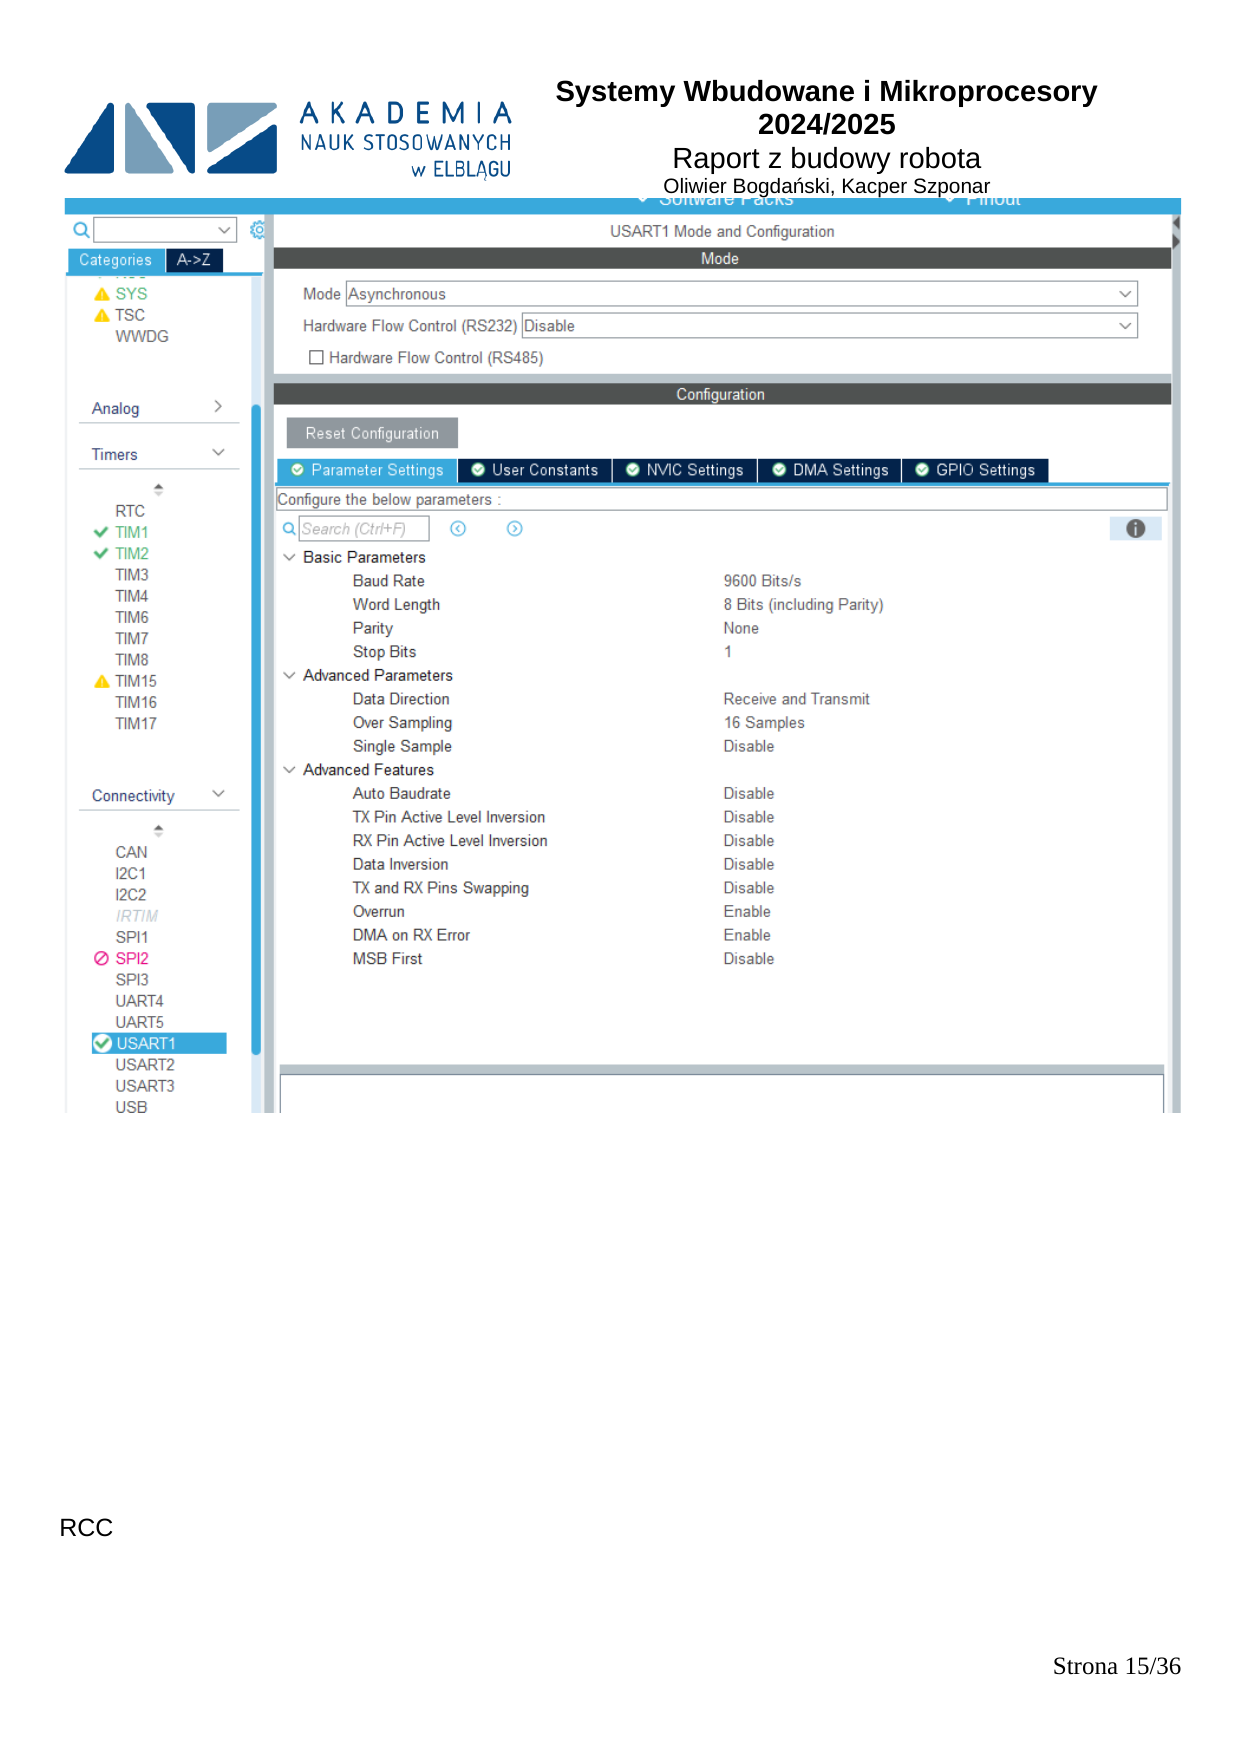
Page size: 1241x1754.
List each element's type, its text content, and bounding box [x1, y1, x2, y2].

picture [59, 198, 1182, 1113]
text RCC [59, 1512, 1181, 1541]
picture [63, 100, 515, 181]
